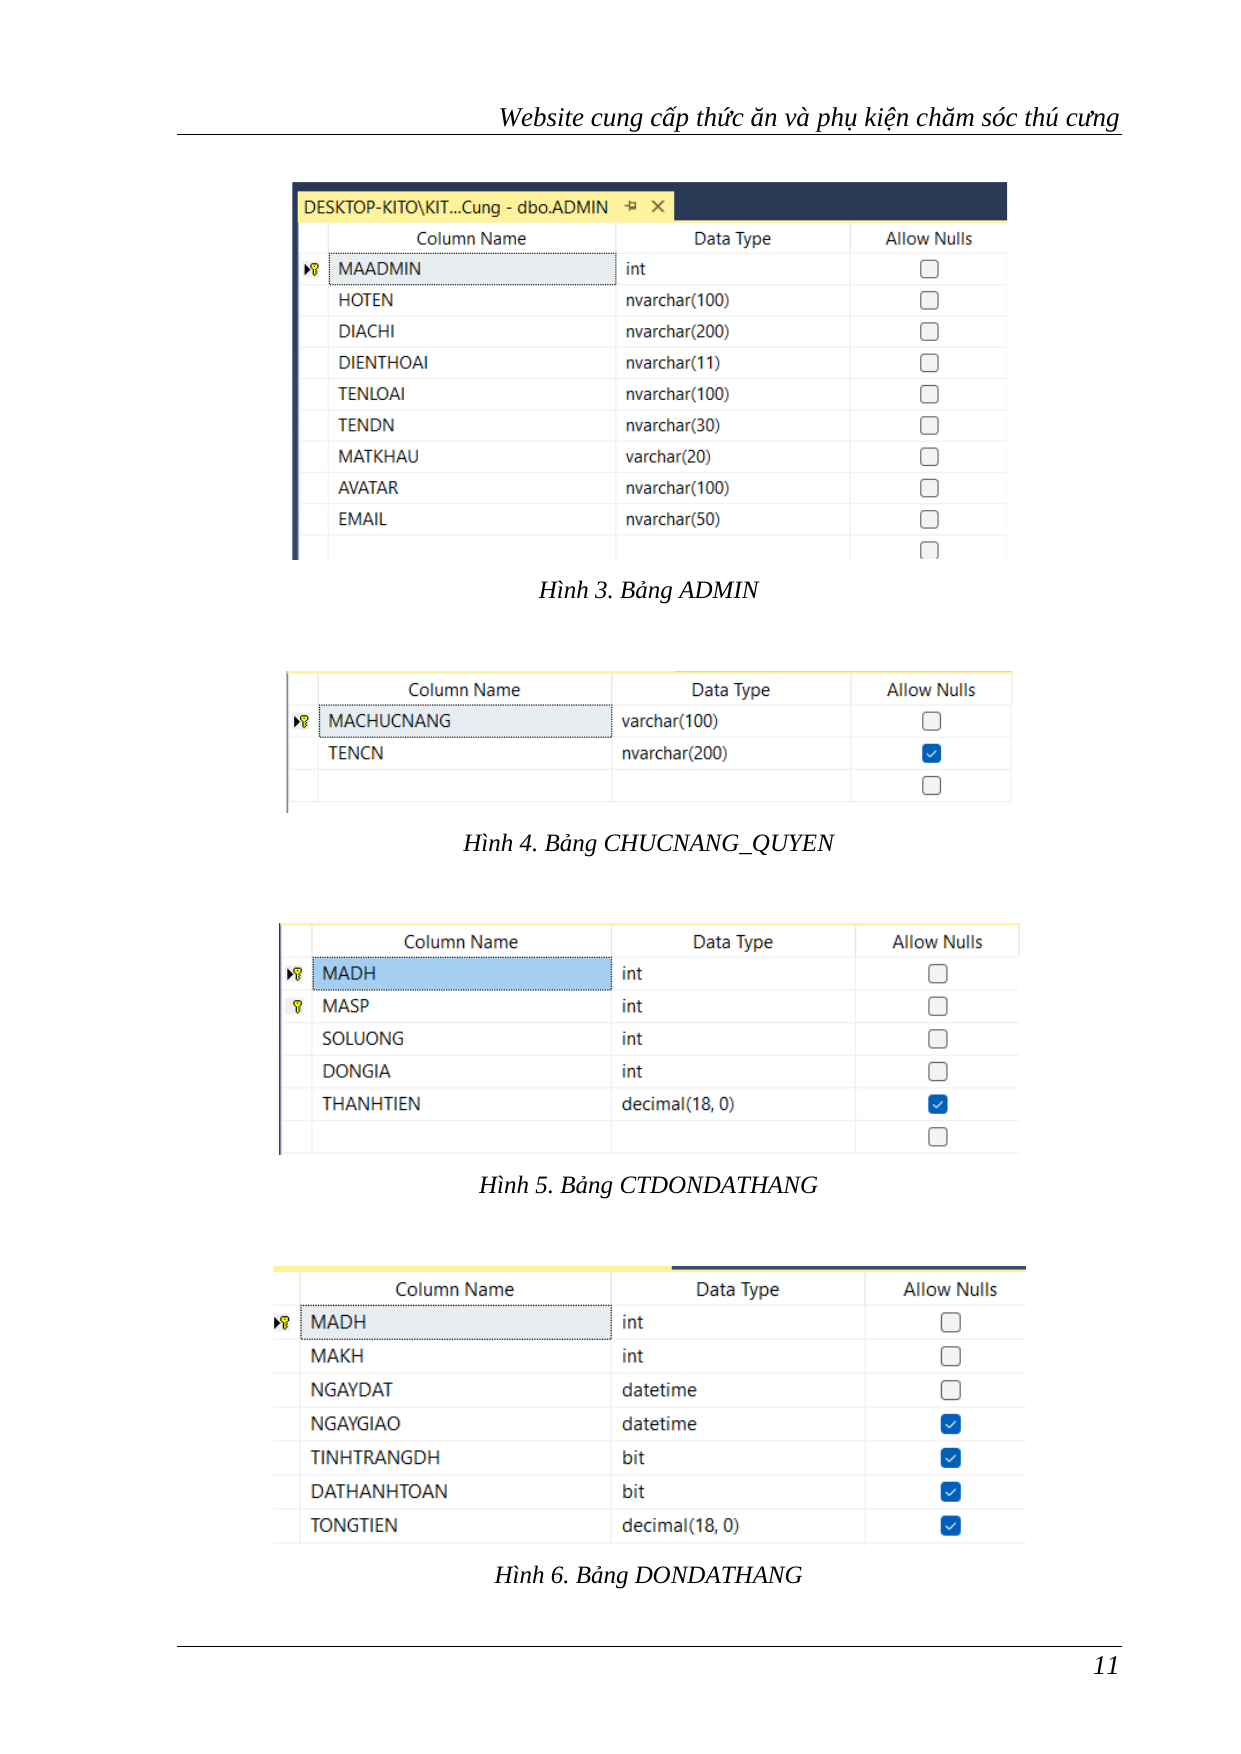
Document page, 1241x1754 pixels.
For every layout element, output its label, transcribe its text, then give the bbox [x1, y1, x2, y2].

picture [273, 1266, 1026, 1546]
picture [286, 671, 1013, 813]
picture [279, 923, 1021, 1155]
picture [292, 182, 1008, 560]
